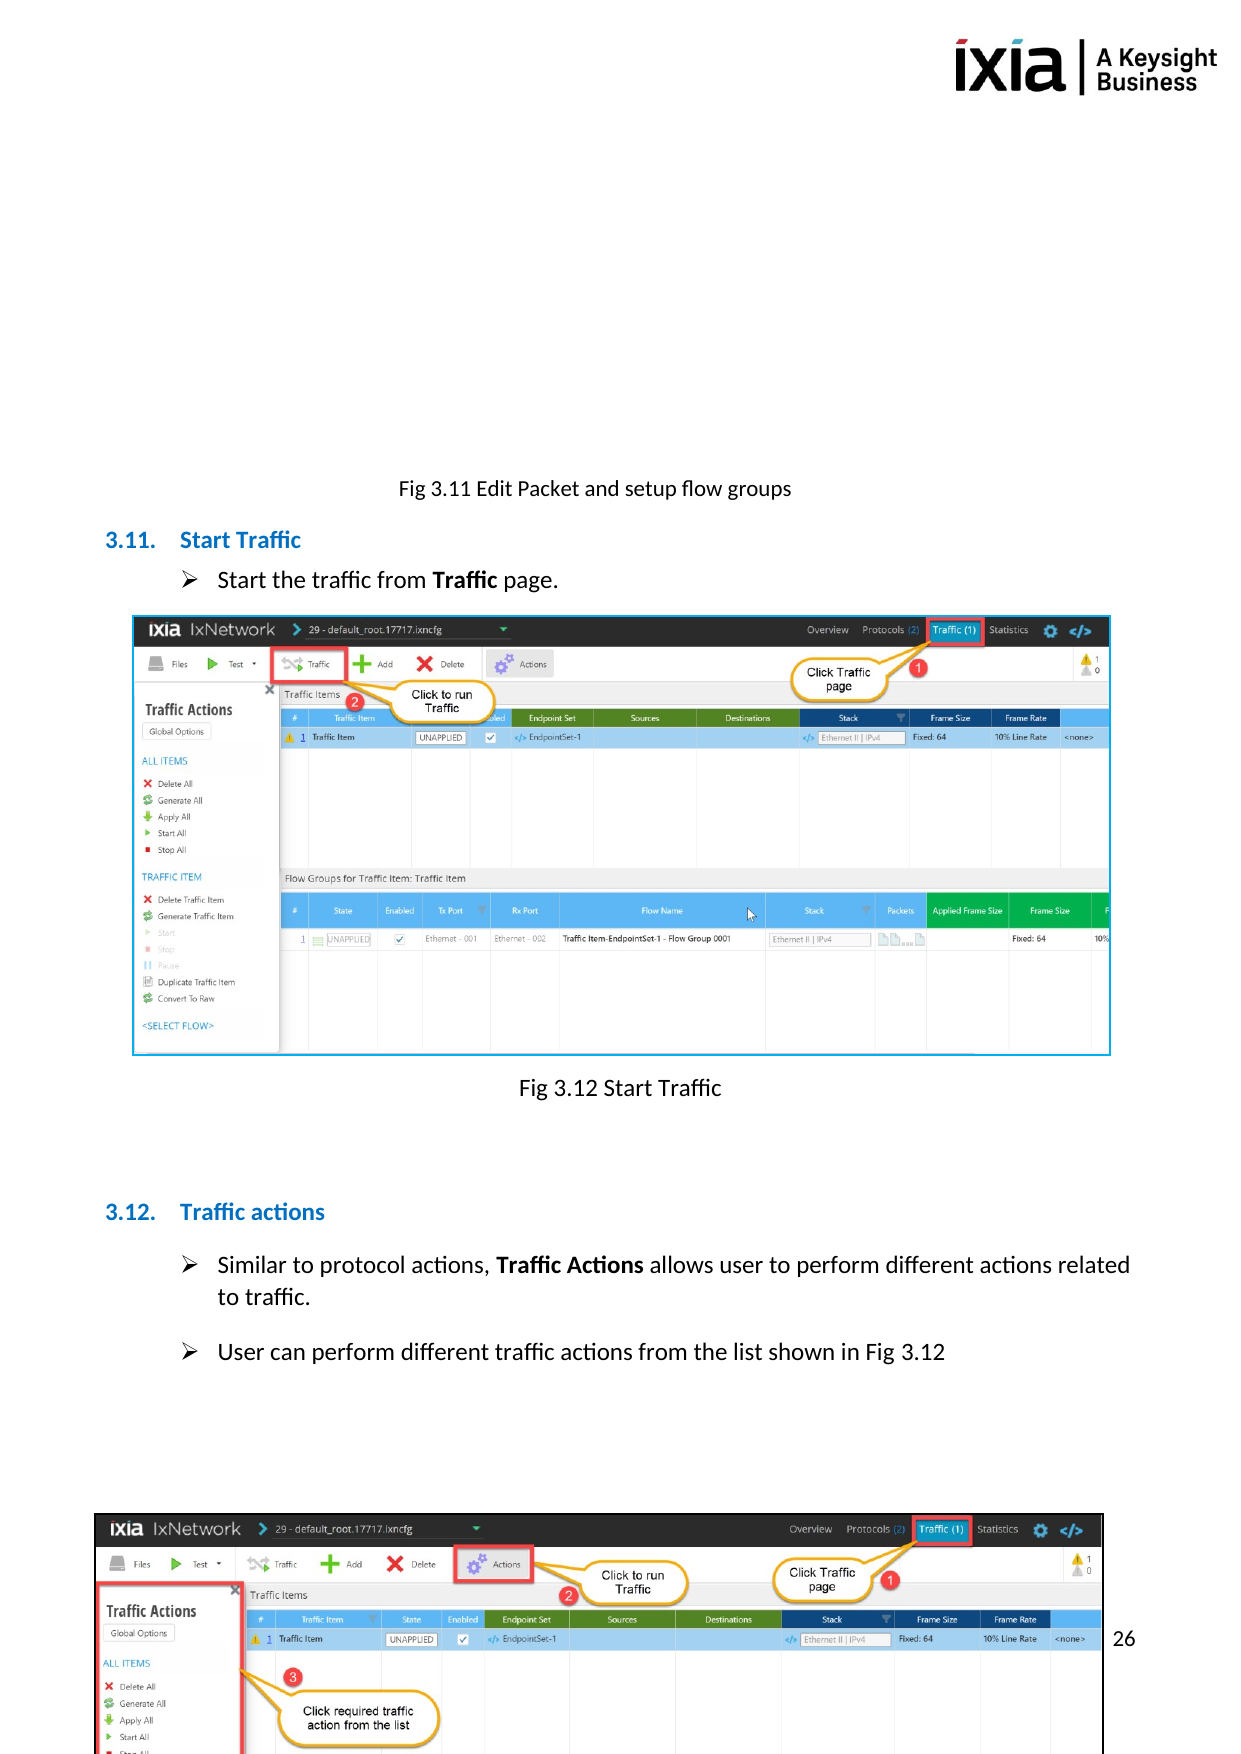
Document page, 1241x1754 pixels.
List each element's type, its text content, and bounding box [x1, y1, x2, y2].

subtitle Start Traffic [105, 524, 1153, 555]
text Fig 3.12 Start Traffic [399, 1056, 842, 1103]
picture [956, 38, 1217, 96]
subtitle Traffic actions [105, 1196, 1153, 1227]
picture [96, 1515, 1102, 1754]
picture [135, 618, 1108, 1053]
list Similar to protocol actions, Traffic Actions allows user to perform different actions related to traffic. [180, 1249, 1133, 1312]
text Fig 3.11 Edit Packet and setup flow groups [394, 474, 1153, 502]
list Start the traffic from Traffic page. [180, 564, 1153, 595]
list User can perform different traffic actions from the list shown in Fig 3.12 [180, 1336, 1133, 1366]
